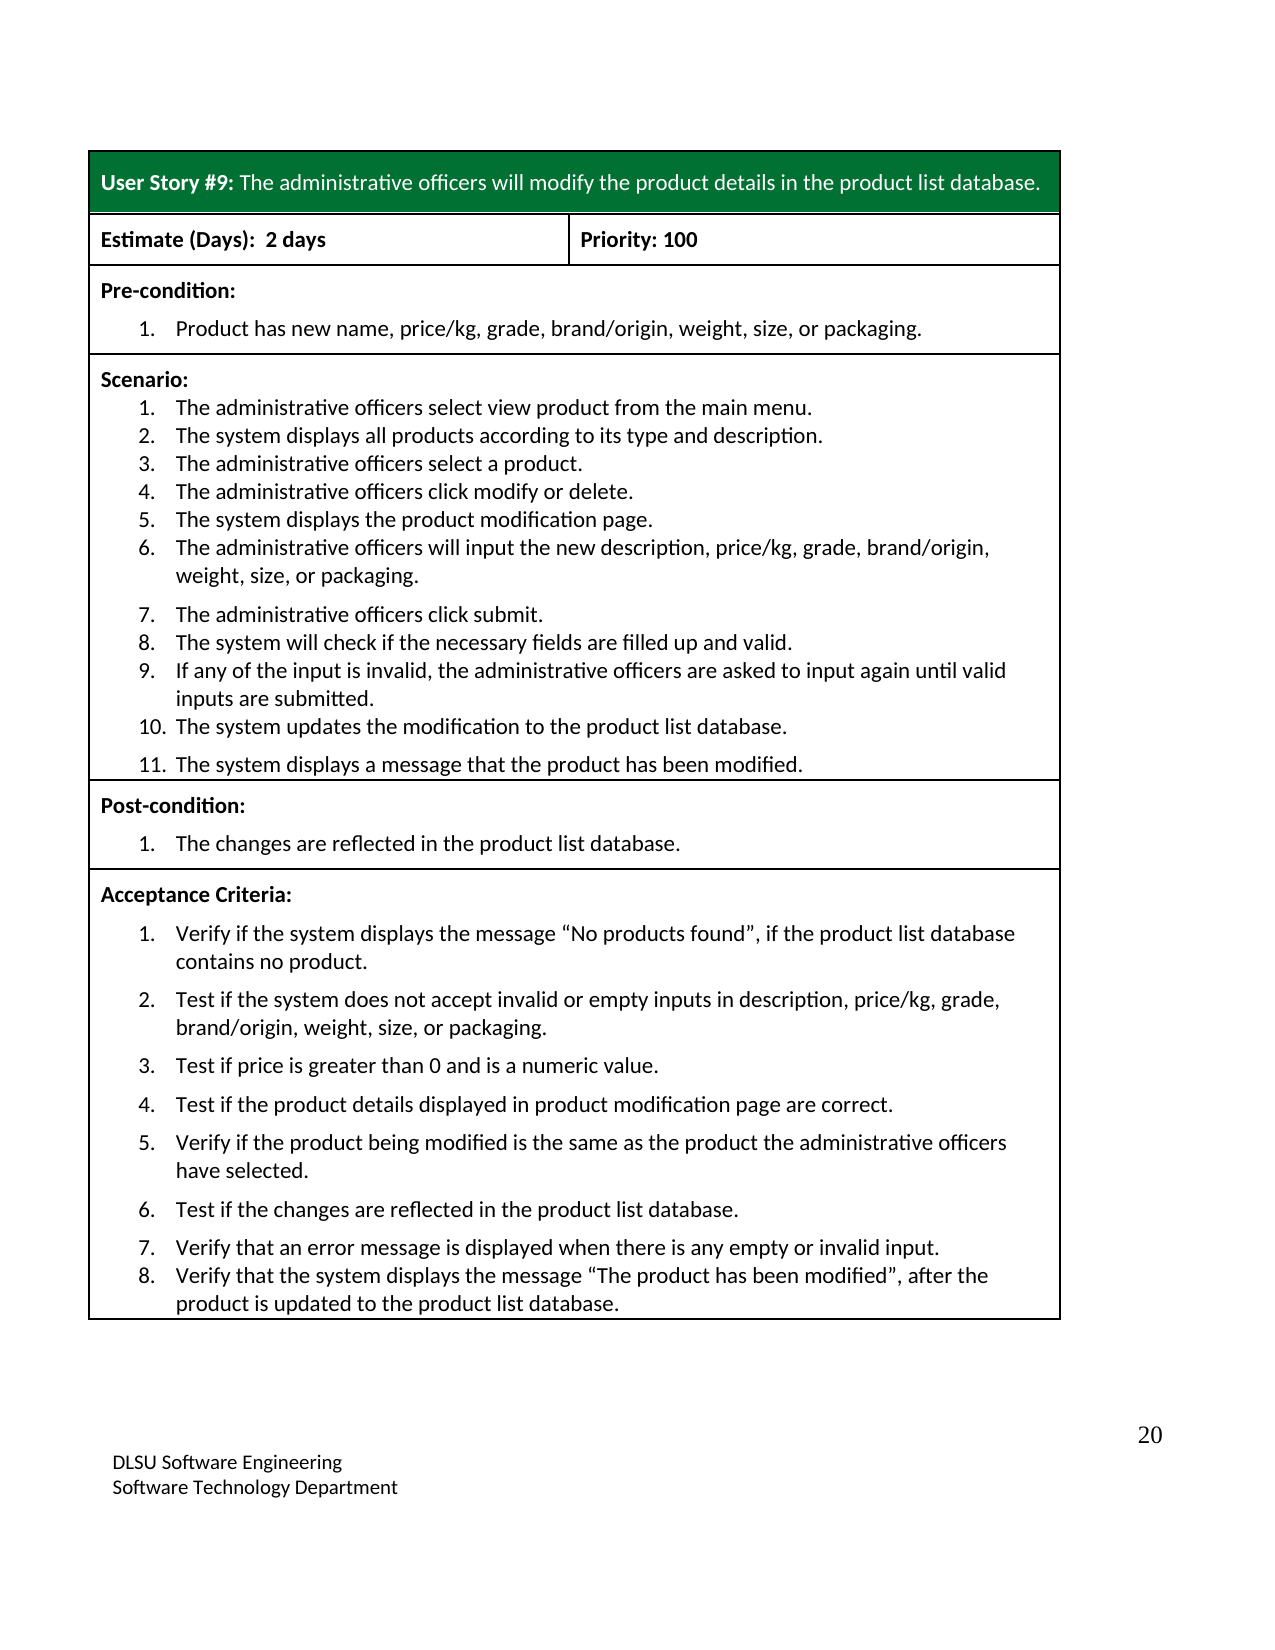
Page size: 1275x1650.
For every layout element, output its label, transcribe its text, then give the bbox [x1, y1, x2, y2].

table_header User Story #9: The administrative officers will modify the product details in the product list database. [90, 152, 1059, 212]
table_cell Pre-condition: Product has new name, price/kg, grade, brand/origin, weight, size, or packaging. [90, 266, 1059, 353]
table_cell Acceptance Criteria: Verify if the system displays the message “No products found”, if the product list database contains no product. Test if the system does not accept invalid or empty inputs in description, price/kg, grade, brand/origin, weight, size, or packaging. Test if price is greater than 0 and is a numeric value. Test if the product details displayed in product modification page are correct. Verify if the product being modified is the same as the product the administrative officers have selected. Test if the changes are reflected in the product list database. Verify that an error message is displayed when there is any empty or invalid input. Verify that the system displays the message “The product has been modified”, after the product is updated to the product list database. [90, 870, 1059, 1317]
table_cell Estimate (Days): 2 days [90, 215, 568, 263]
table_cell Post-condition: The changes are reflected in the product list database. [90, 781, 1059, 868]
table_cell Priority: 100 [570, 215, 1059, 263]
table_cell Scenario: The administrative officers select view product from the main menu. The system displays all products according to its type and description. The administrative officers select a product. The administrative officers click modify or delete. The system displays the product modification page. The administrative officers will input the new description, price/kg, grade, brand/origin, weight, size, or packaging. The administrative officers click submit. The system will check if the necessary fields are filled up and valid. If any of the input is invalid, the administrative officers are asked to input again until valid inputs are submitted. The system updates the modification to the product list database. The system displays a message that the product has been modified. [90, 355, 1059, 778]
